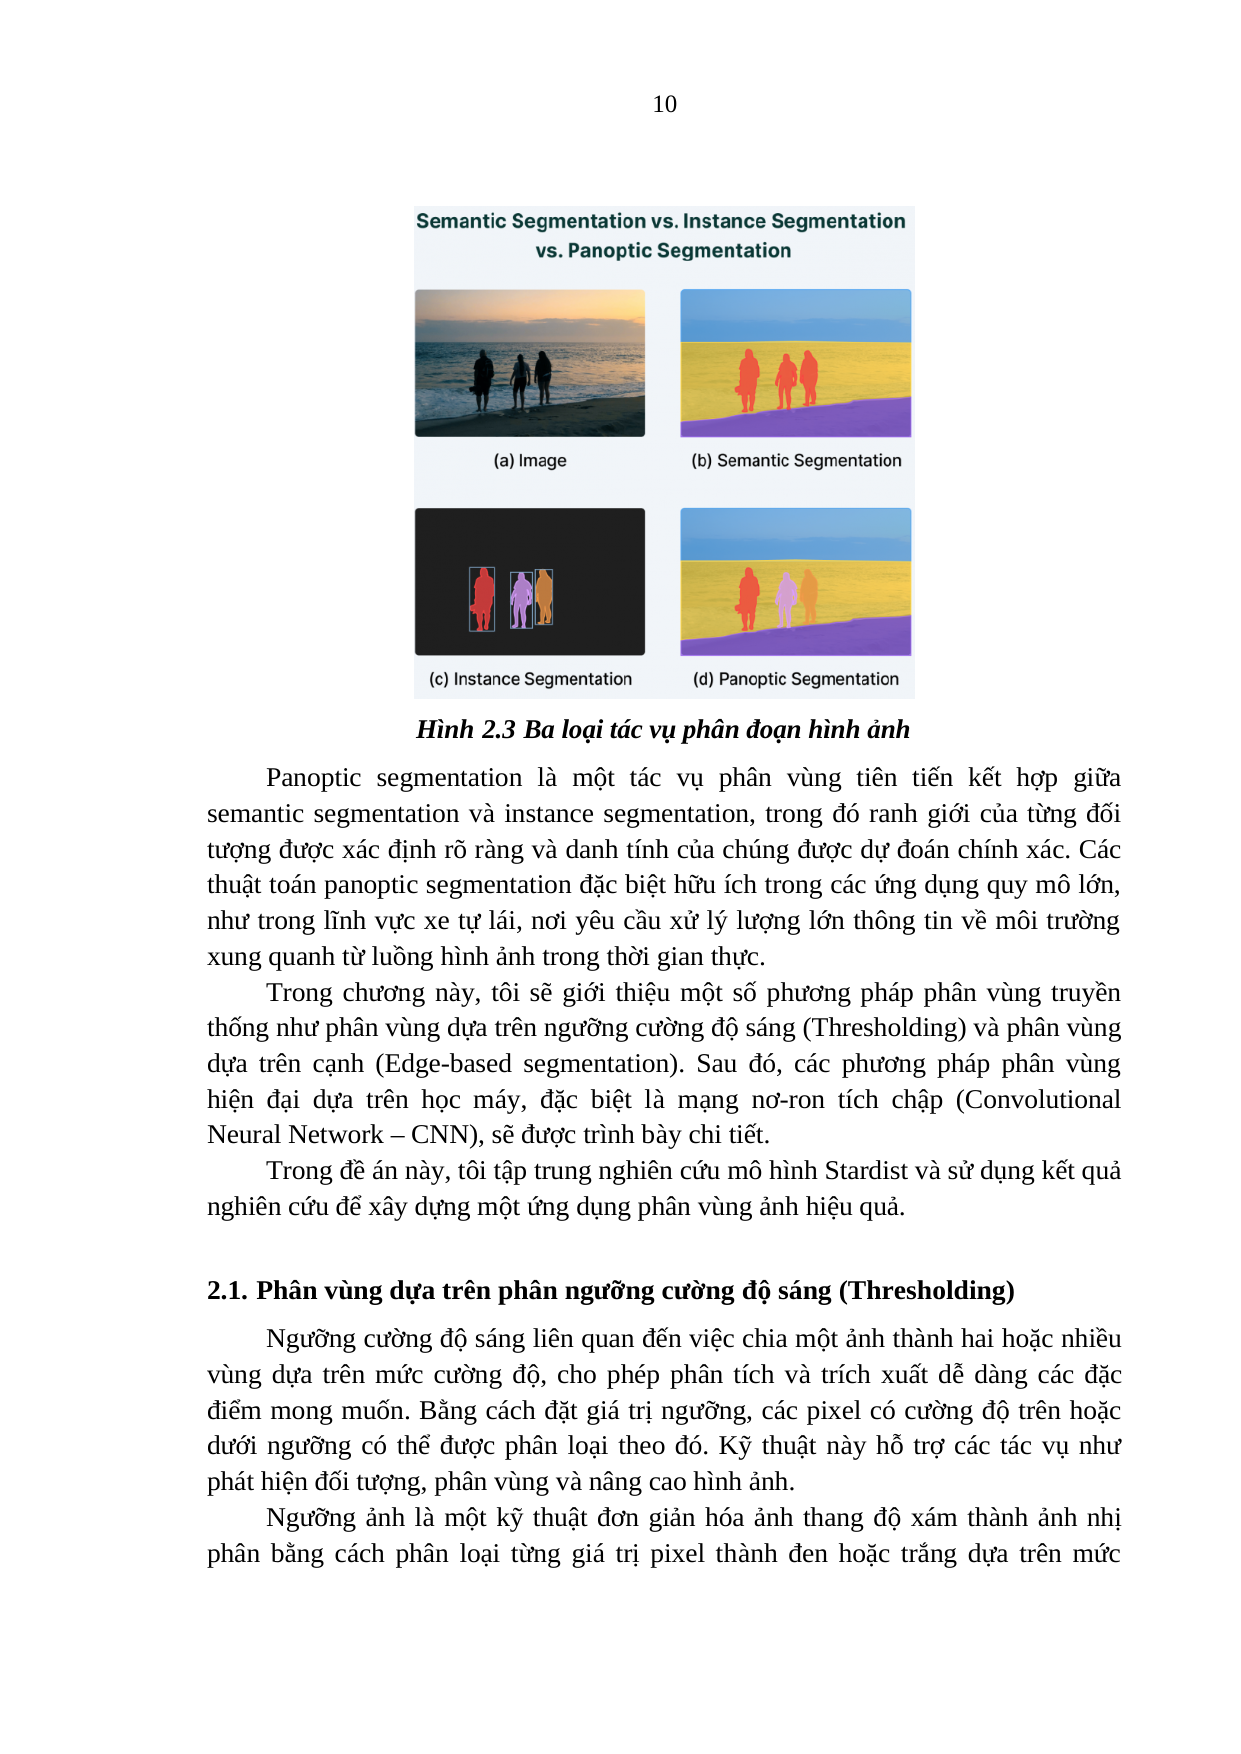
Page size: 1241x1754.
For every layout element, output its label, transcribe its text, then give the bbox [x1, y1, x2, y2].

text Trong đề án này, tôi tập trung nghiên cứu mô hình Stardist và sử dụng kết quả nghiên cứu để xây dựng một ứng dụng phân vùng ảnh hiệu quả. [207, 1154, 1122, 1221]
text Ngưỡng cường độ sáng liên quan đến việc chia một ảnh thành hai hoặc nhiều vùng dựa trên mức cường độ, cho phép phân tích và trích xuất dễ dàng các đặc điểm mong muốn. Bằng cách đặt giá trị ngưỡng, các pixel có cường độ trên hoặc dưới ngưỡng có thể được phân loại theo đó. Kỹ thuật này hỗ trợ các tác vụ như phát hiện đối tượng, phân vùng và nâng cao hình ảnh. [207, 1322, 1122, 1496]
text Hình 2.3 Ba loại tác vụ phân đoạn hình ảnh [207, 713, 1122, 744]
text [207, 1501, 1122, 1568]
subtitle 2.1. Phân vùng dựa trên phân ngưỡng cường độ sáng (Thresholding) [207, 1274, 1122, 1305]
picture [414, 206, 915, 699]
text Trong chương này, tôi sẽ giới thiệu một số phương pháp phân vùng truyền thống như phân vùng dựa trên ngưỡng cường độ sáng (Thresholding) và phân vùng dựa trên cạnh (Edge-based segmentation). Sau đó, các phương pháp phân vùng hiện đại dựa trên học máy, đặc biệt là mạng nơ-ron tích chập (Convolutional Neural Network – CNN), sẽ được trình bày chi tiết. [207, 976, 1122, 1150]
text Panoptic segmentation là một tác vụ phân vùng tiên tiến kết hợp giữa semantic segmentation và instance segmentation, trong đó ranh giới của từng đối tượng được xác định rõ ràng và danh tính của chúng được dự đoán chính xác. Các thuật toán panoptic segmentation đặc biệt hữu ích trong các ứng dụng quy mô lớn, như trong lĩnh vực xe tự lái, nơi yêu cầu xử lý lượng lớn thông tin về môi trường xung quanh từ luồng hình ảnh trong thời gian thực. [207, 761, 1122, 971]
